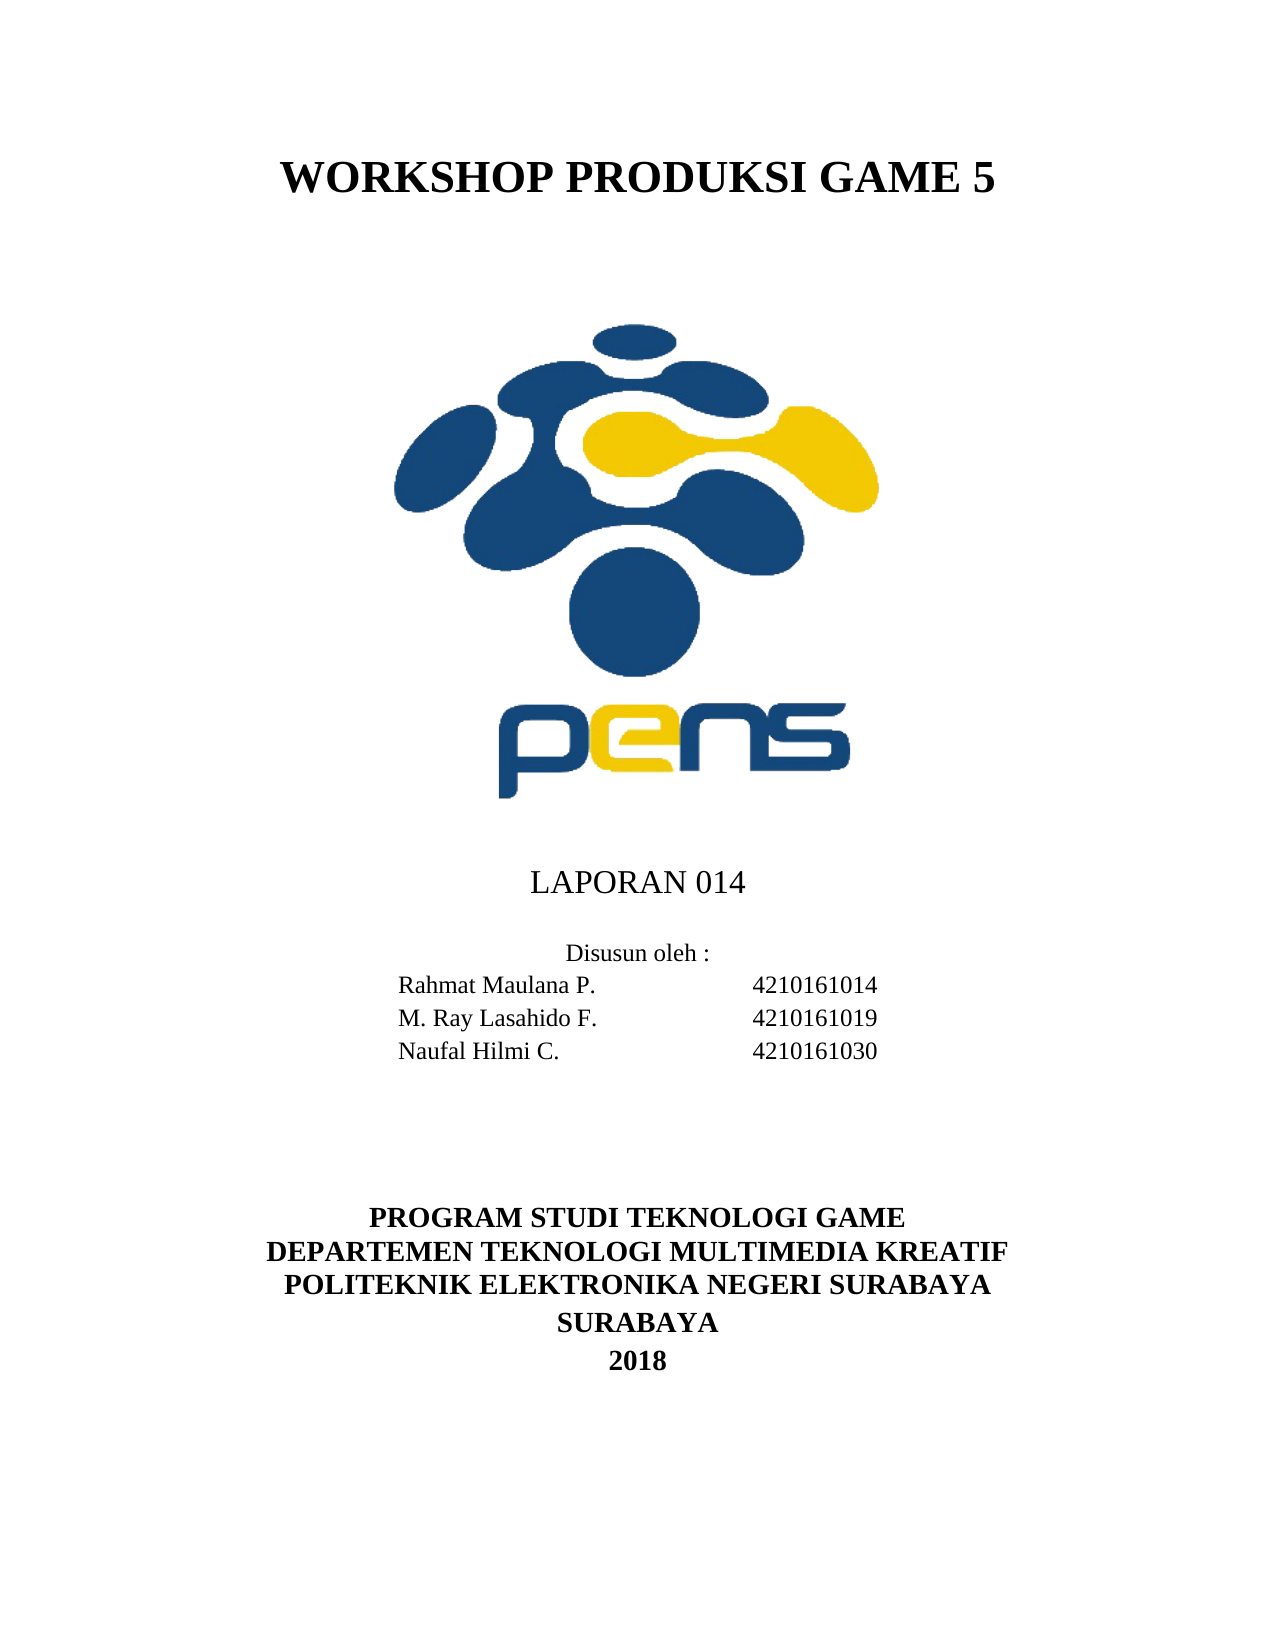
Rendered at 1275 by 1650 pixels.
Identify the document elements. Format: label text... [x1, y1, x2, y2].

list Ray Lasahido F. 4210161019 [150, 1003, 1125, 1032]
text WORKSHOP PRODUKSI GAME 5 [150, 150, 1125, 203]
text DEPARTEMEN TEKNOLOGI MULTIMEDIA KREATIF [150, 1234, 1125, 1267]
text Disusun oleh : [150, 938, 1125, 966]
text SURABAYA [150, 1305, 1125, 1338]
text PROGRAM STUDI TEKNOLOGI GAME [150, 1200, 1125, 1234]
text Rahmat Maulana P. 4210161014 [150, 971, 1125, 999]
text POLITEKNIK ELEKTRONIKA NEGERI SURABAYA [150, 1267, 1125, 1301]
text 2018 [150, 1343, 1125, 1376]
picture [368, 305, 907, 814]
text Naufal Hilmi C. 4210161030 [150, 1036, 1125, 1065]
text LAPORAN 014 [150, 862, 1125, 901]
